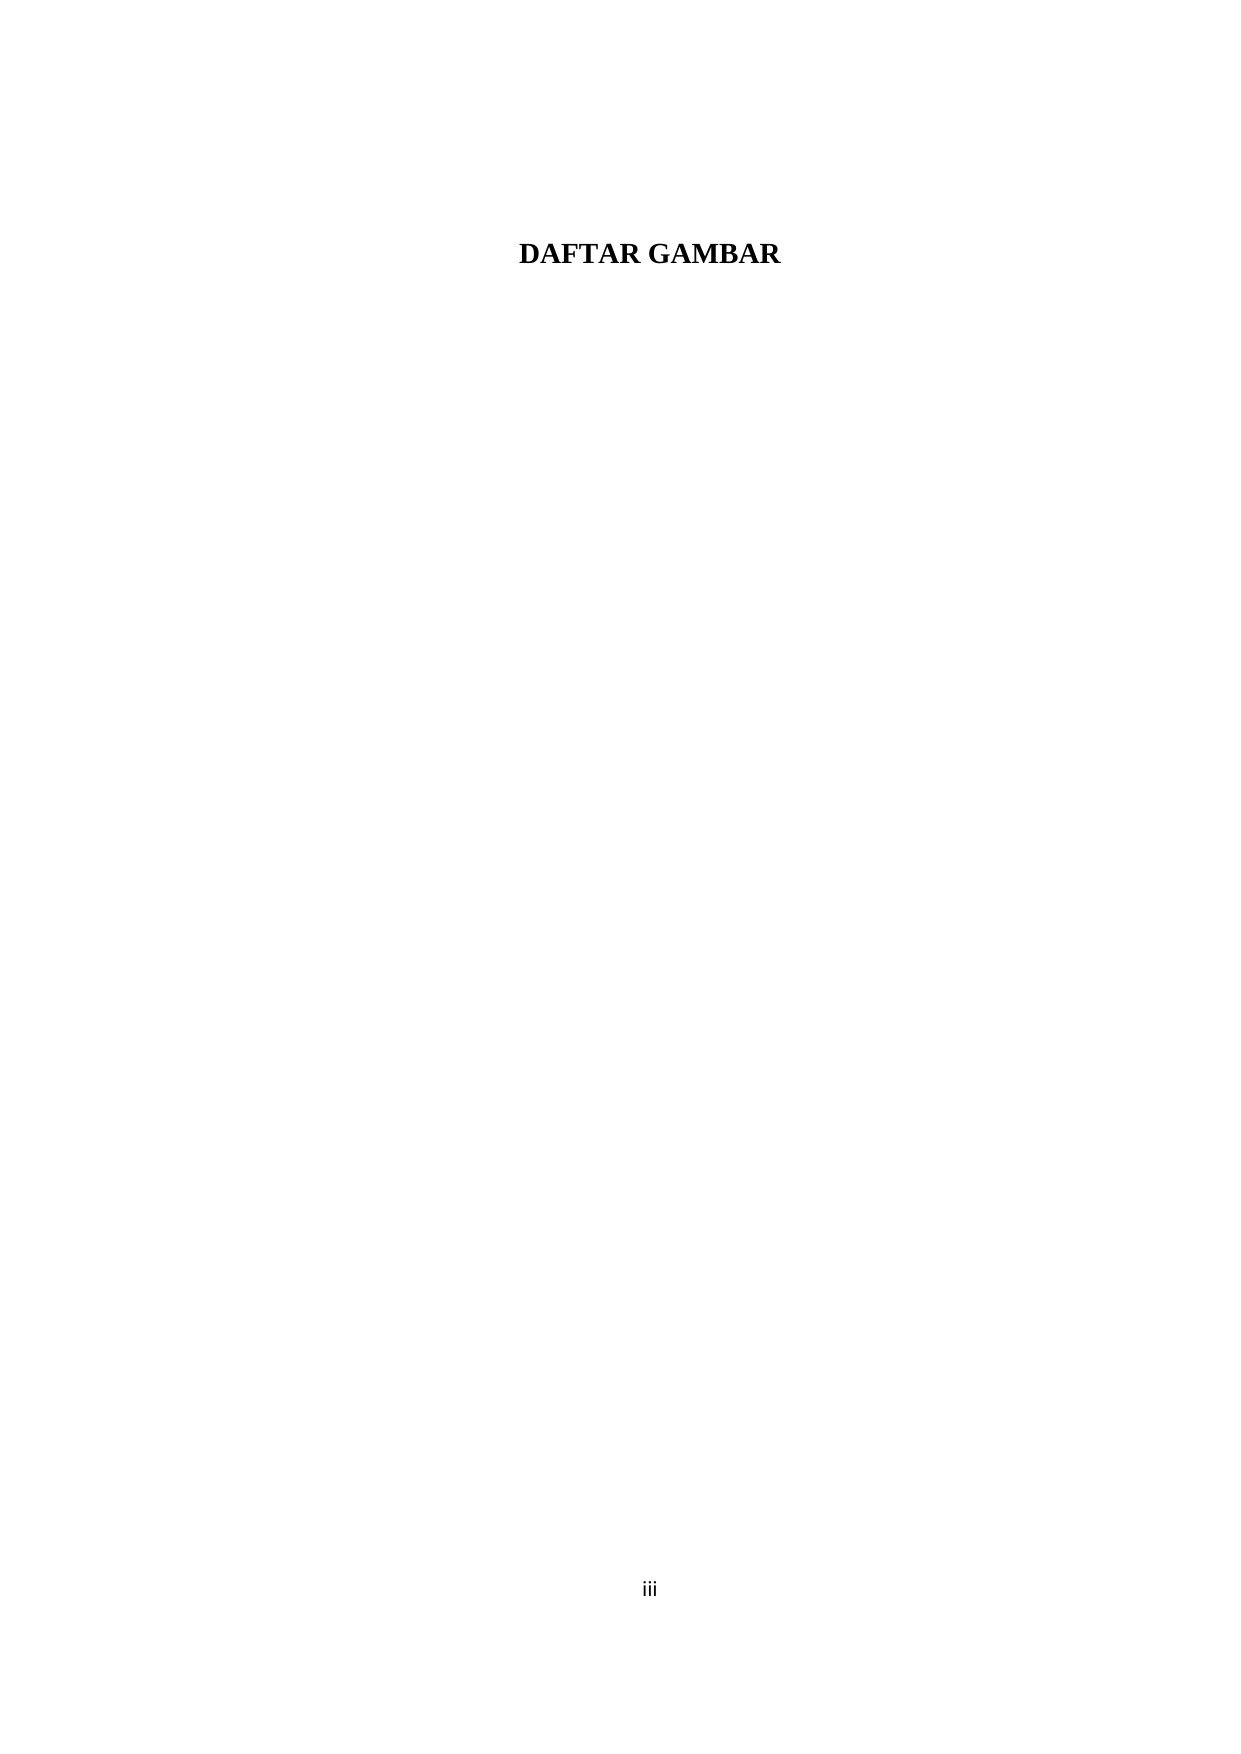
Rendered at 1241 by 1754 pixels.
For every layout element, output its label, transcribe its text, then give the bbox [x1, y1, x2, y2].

subtitle DAFTAR GAMBAR [236, 236, 1063, 270]
